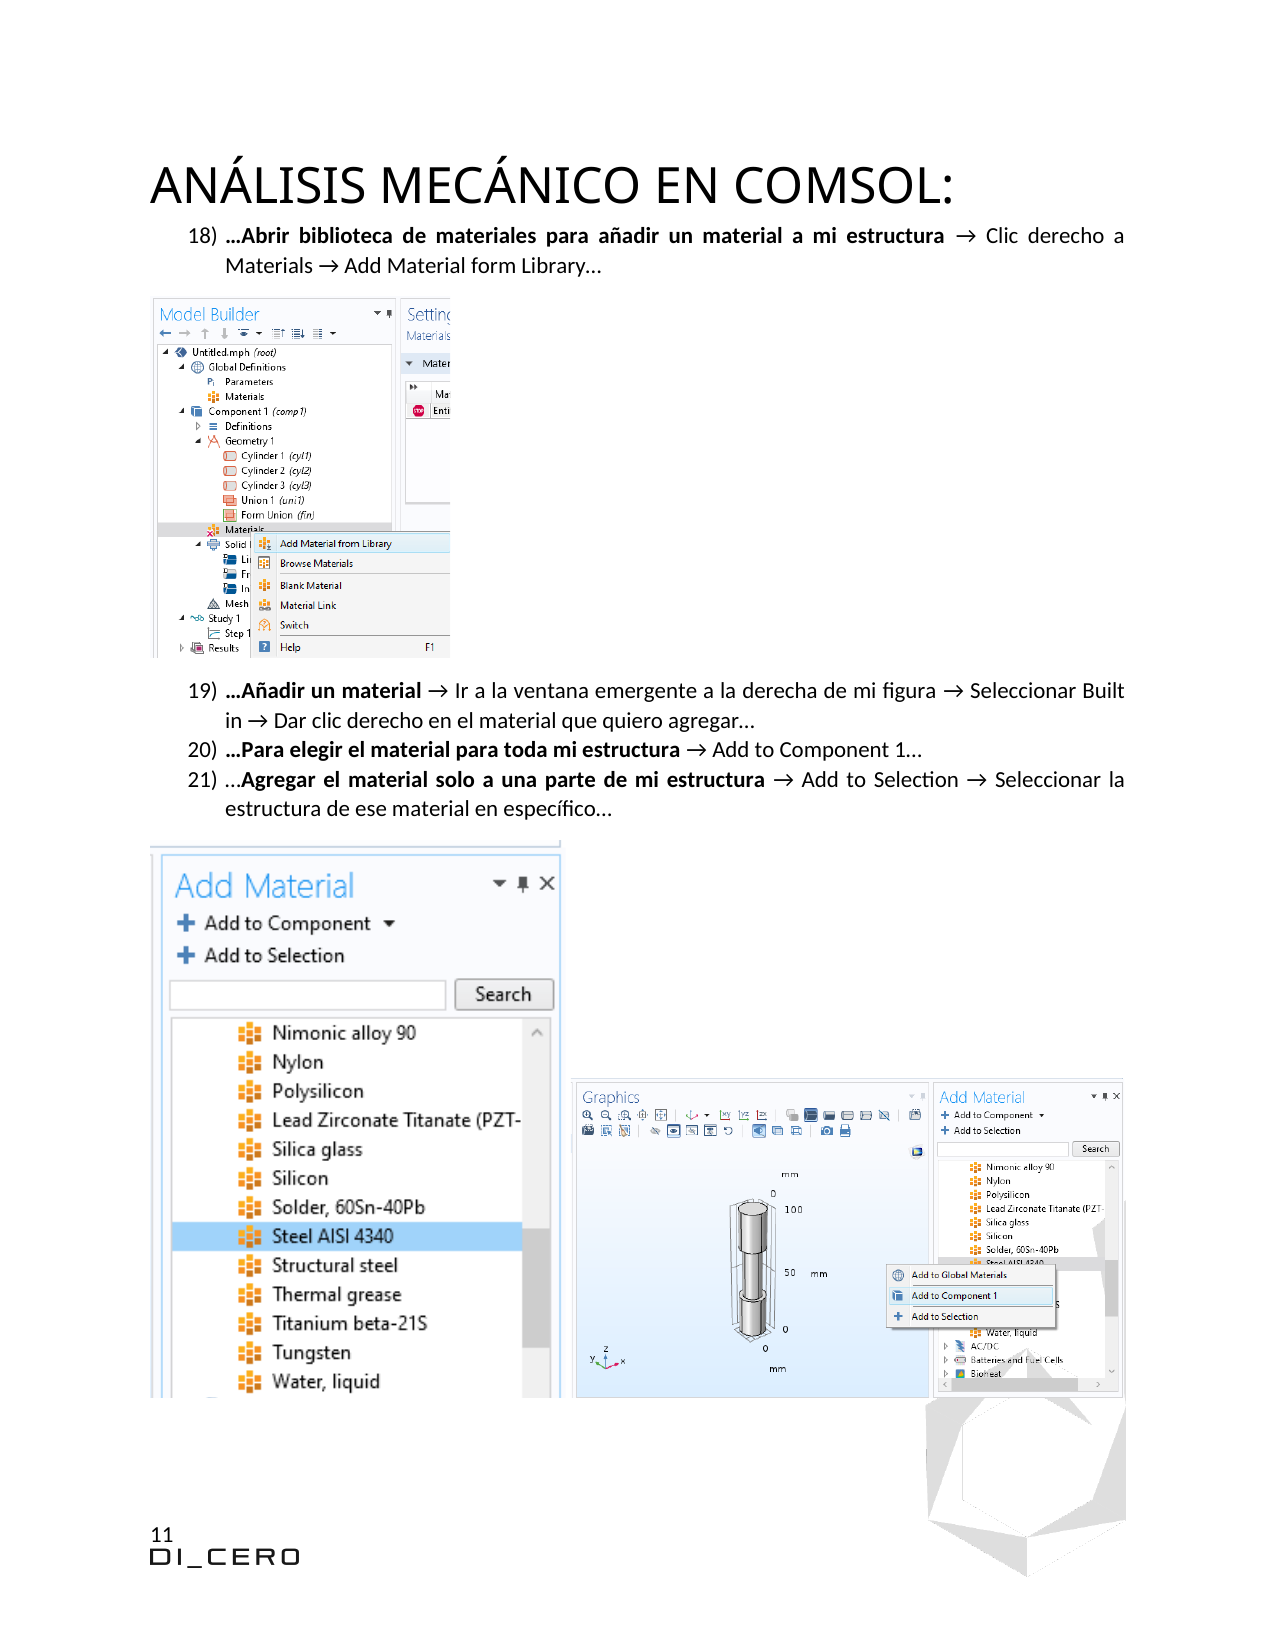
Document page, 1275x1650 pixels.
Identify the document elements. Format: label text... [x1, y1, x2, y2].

picture [150, 1548, 299, 1568]
picture [150, 296, 451, 658]
subtitle ANÁLISIS MECÁNICO EN COMSOL: [150, 150, 1125, 218]
list …Agregar el material solo a una parte de mi estructura → Add to Selection → Seleccionar la estructura de ese material en específico… [187, 765, 1125, 822]
picture [150, 840, 566, 1398]
list …Abrir biblioteca de materiales para añadir un material a mi estructura → Clic derecho a Materials → Add Material form Library… [187, 221, 1125, 279]
list …Añadir un material → Ir a la ventana emergente a la derecha de mi figura → Seleccionar Built in → Dar clic derecho en el material que quiero agregar… [187, 677, 1125, 734]
list …Para elegir el material para toda mi estructura → Add to Component 1… [187, 735, 1125, 763]
picture [570, 1078, 1126, 1577]
